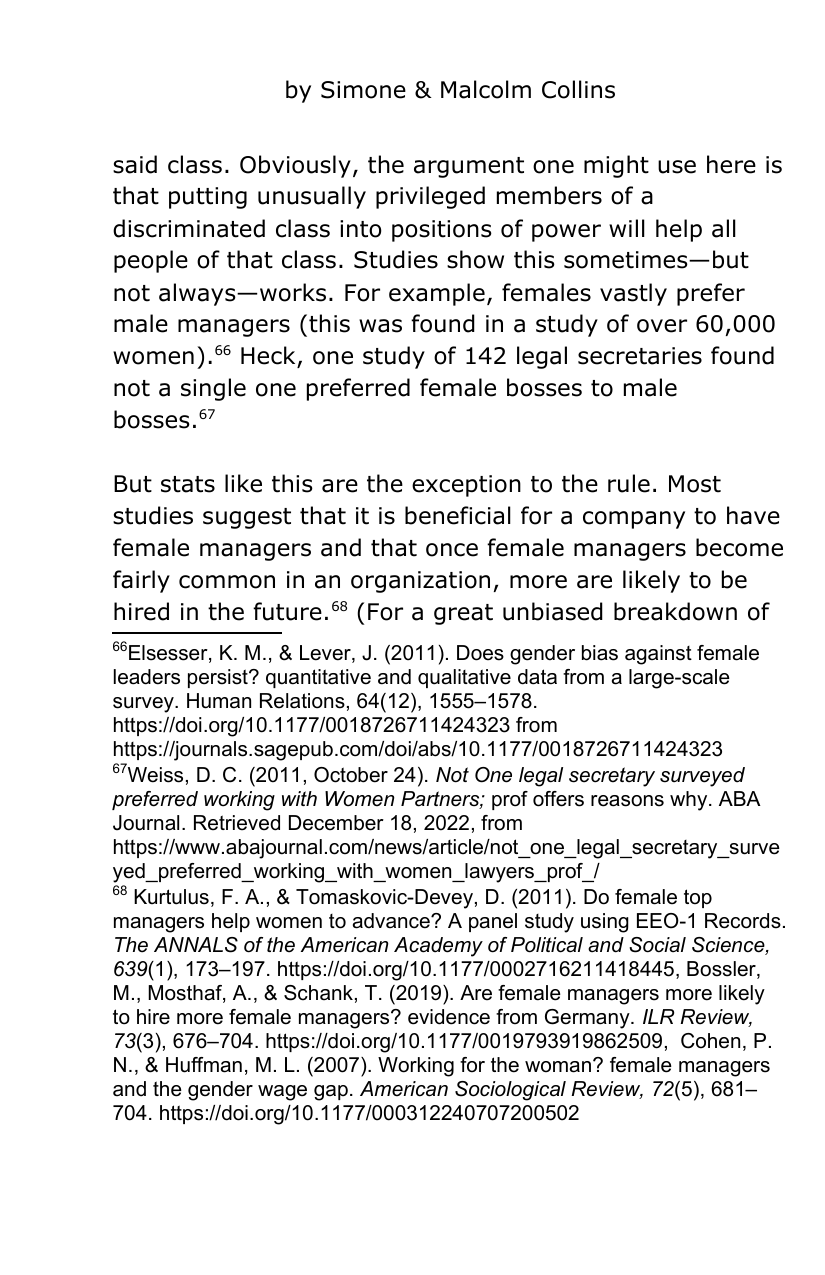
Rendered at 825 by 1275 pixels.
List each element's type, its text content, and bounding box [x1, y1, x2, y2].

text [112, 150, 787, 434]
text But stats like this are the exception to the rule. Most studies suggest that it is beneficial for a company to have female managers and that once female managers become fairly common in an organization, more are likely to be hired in the future. (For a great unbiased breakdown of this, see Harvard Business Review’s article: “Who Wants to Work for a Woman?” ) [112, 470, 787, 626]
